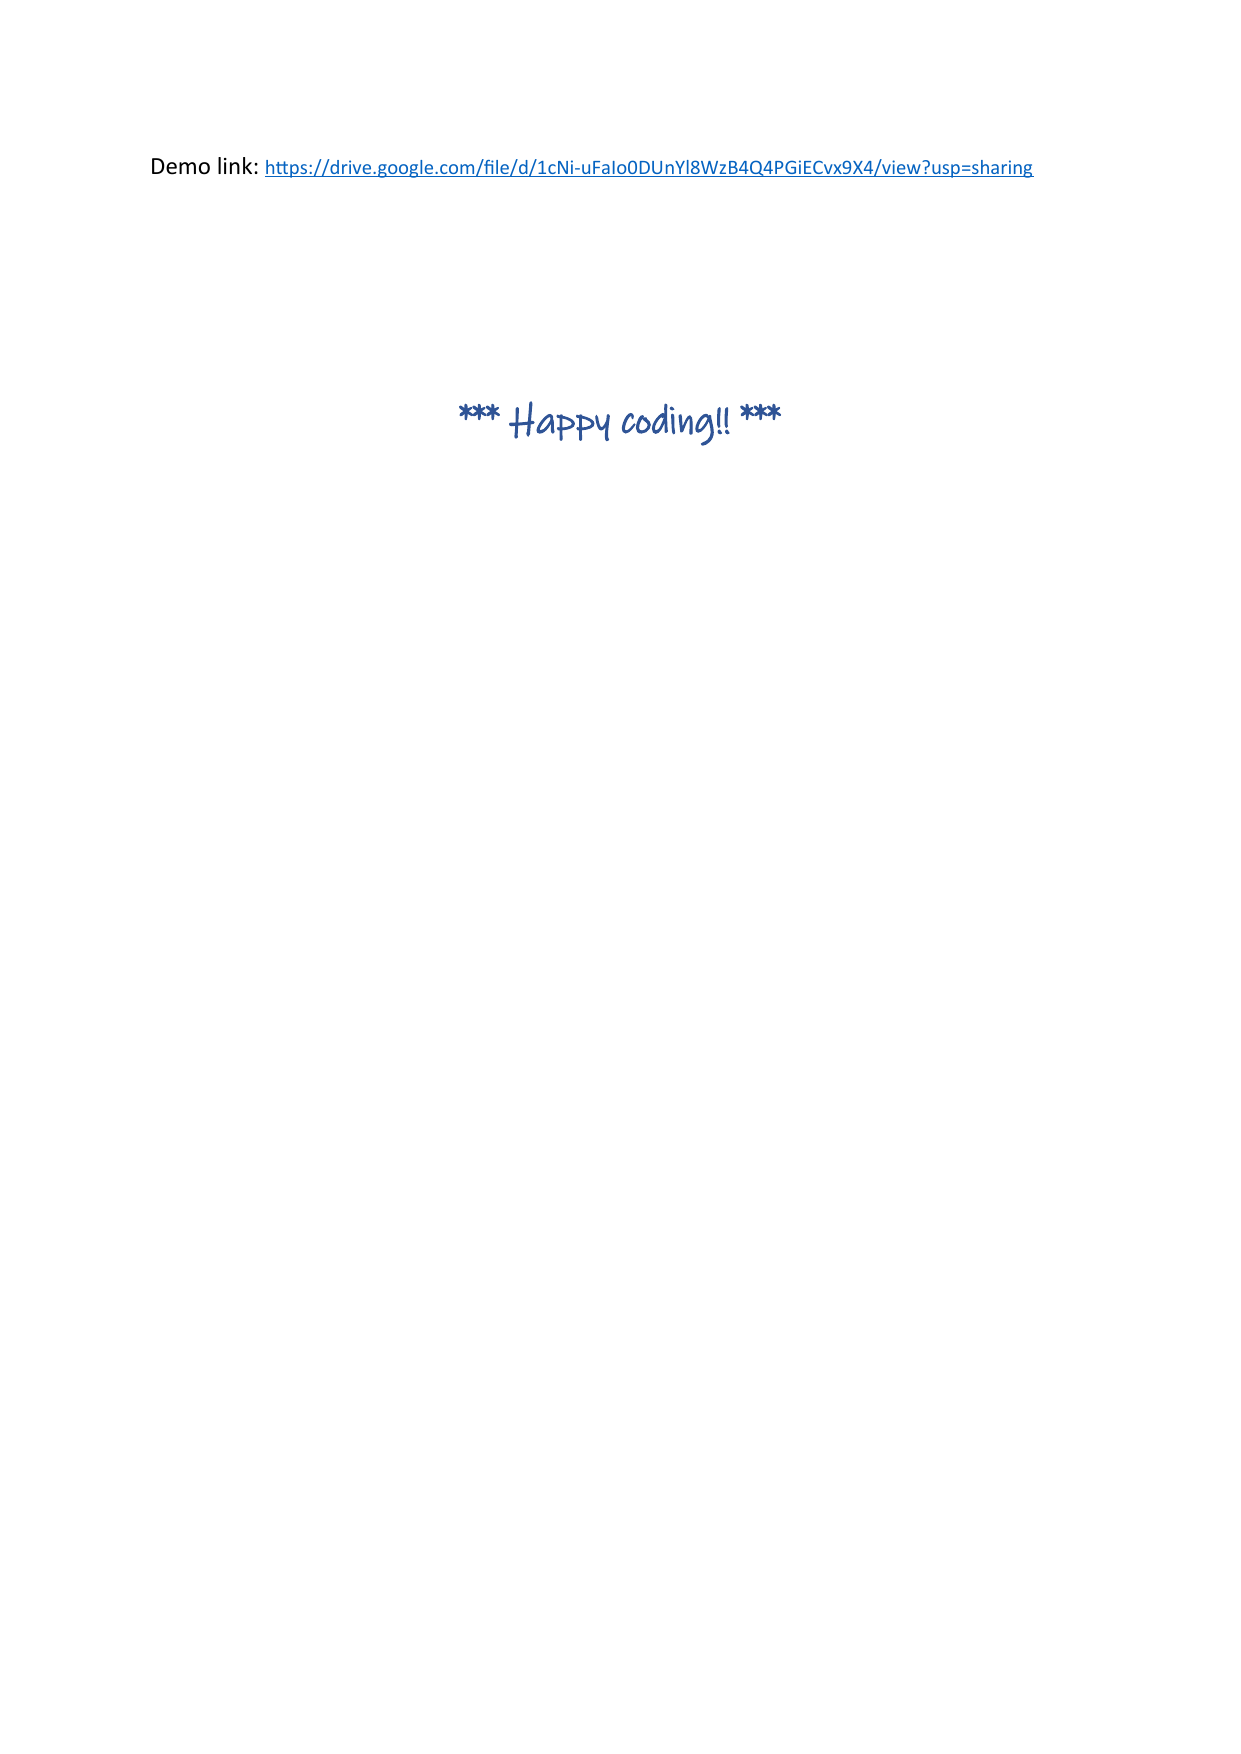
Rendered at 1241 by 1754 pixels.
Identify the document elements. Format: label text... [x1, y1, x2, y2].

text *** Happy coding!! *** [150, 395, 1090, 440]
text Demo link: https://drive.google.com/file/d/1cNi-uFaIo0DUnYl8WzB4Q4PGiECvx9X4/view?usp=sharing [150, 150, 1090, 181]
